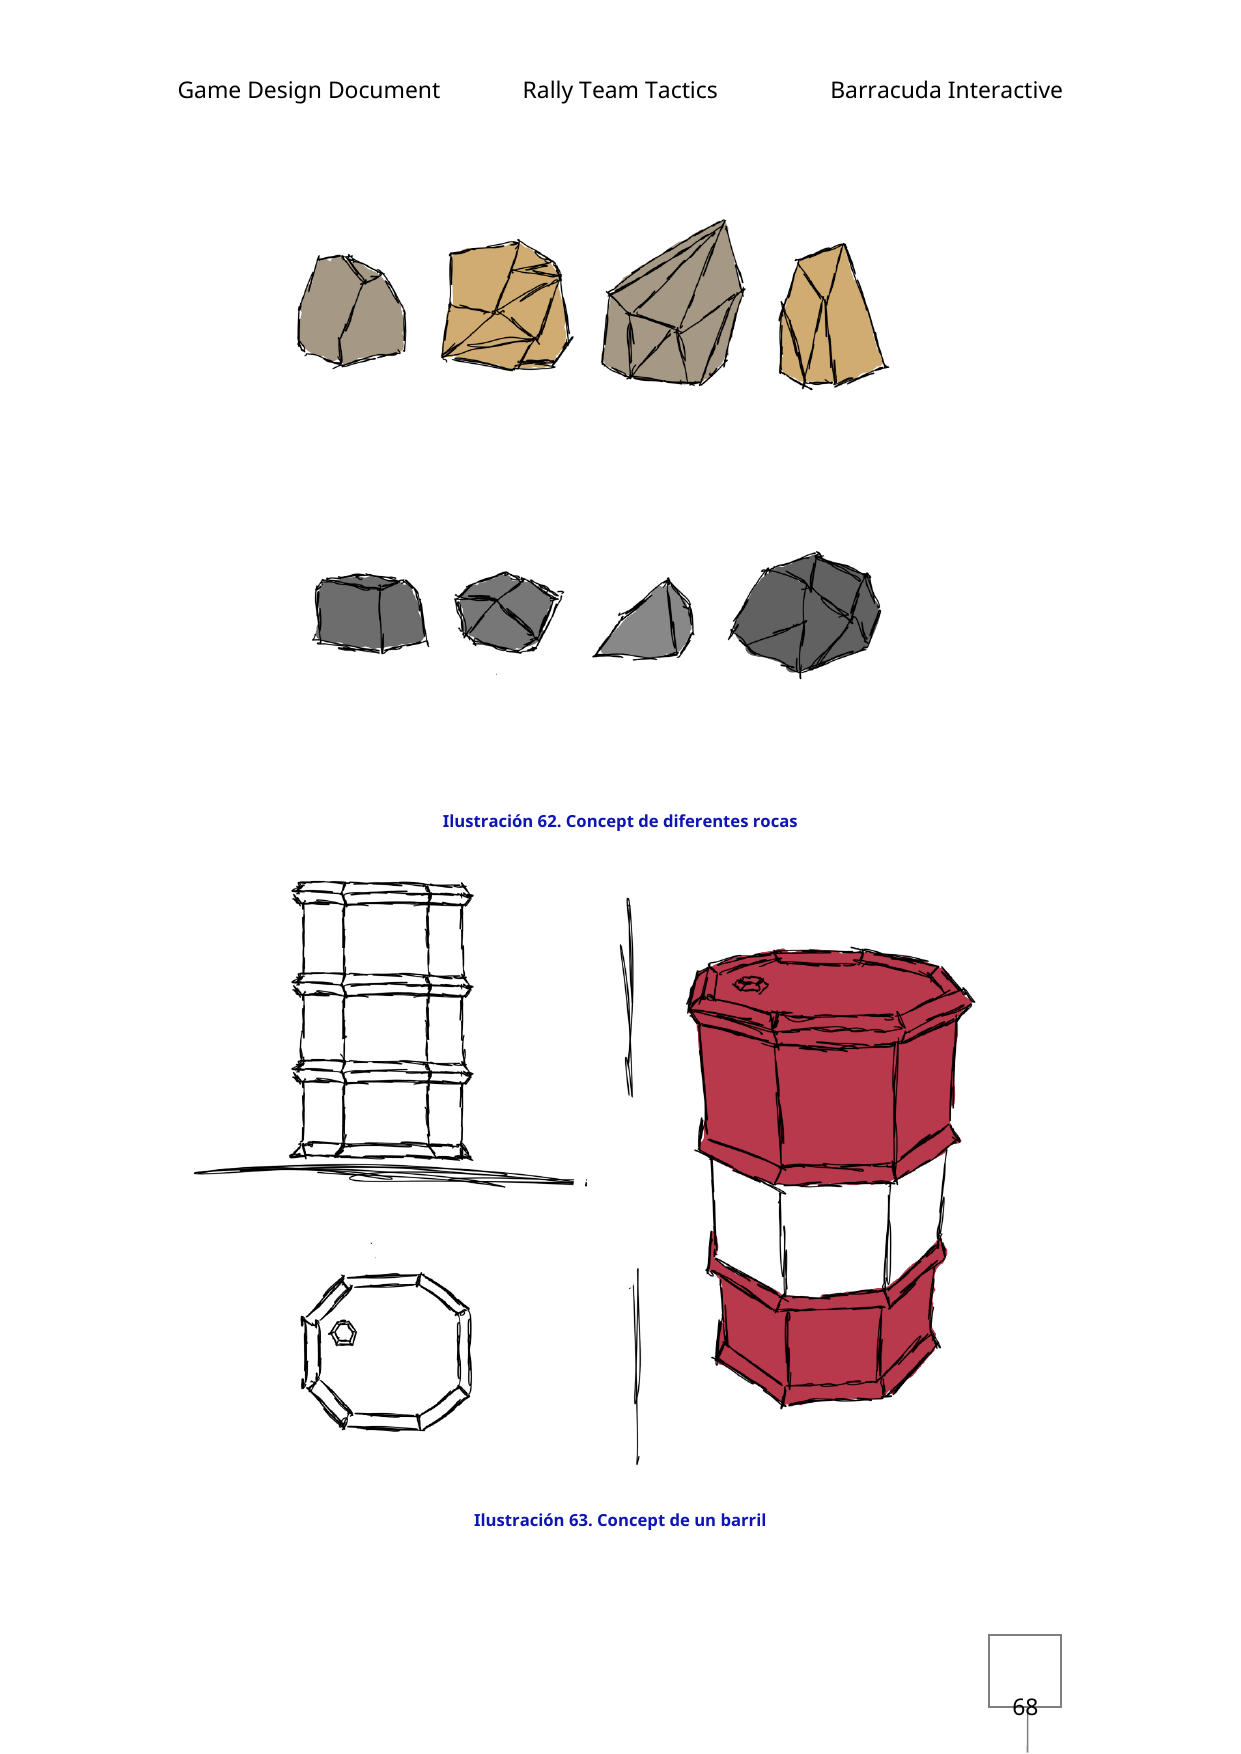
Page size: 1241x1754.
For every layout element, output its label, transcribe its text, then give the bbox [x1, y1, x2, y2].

picture [177, 158, 1064, 785]
picture [177, 857, 1064, 1484]
